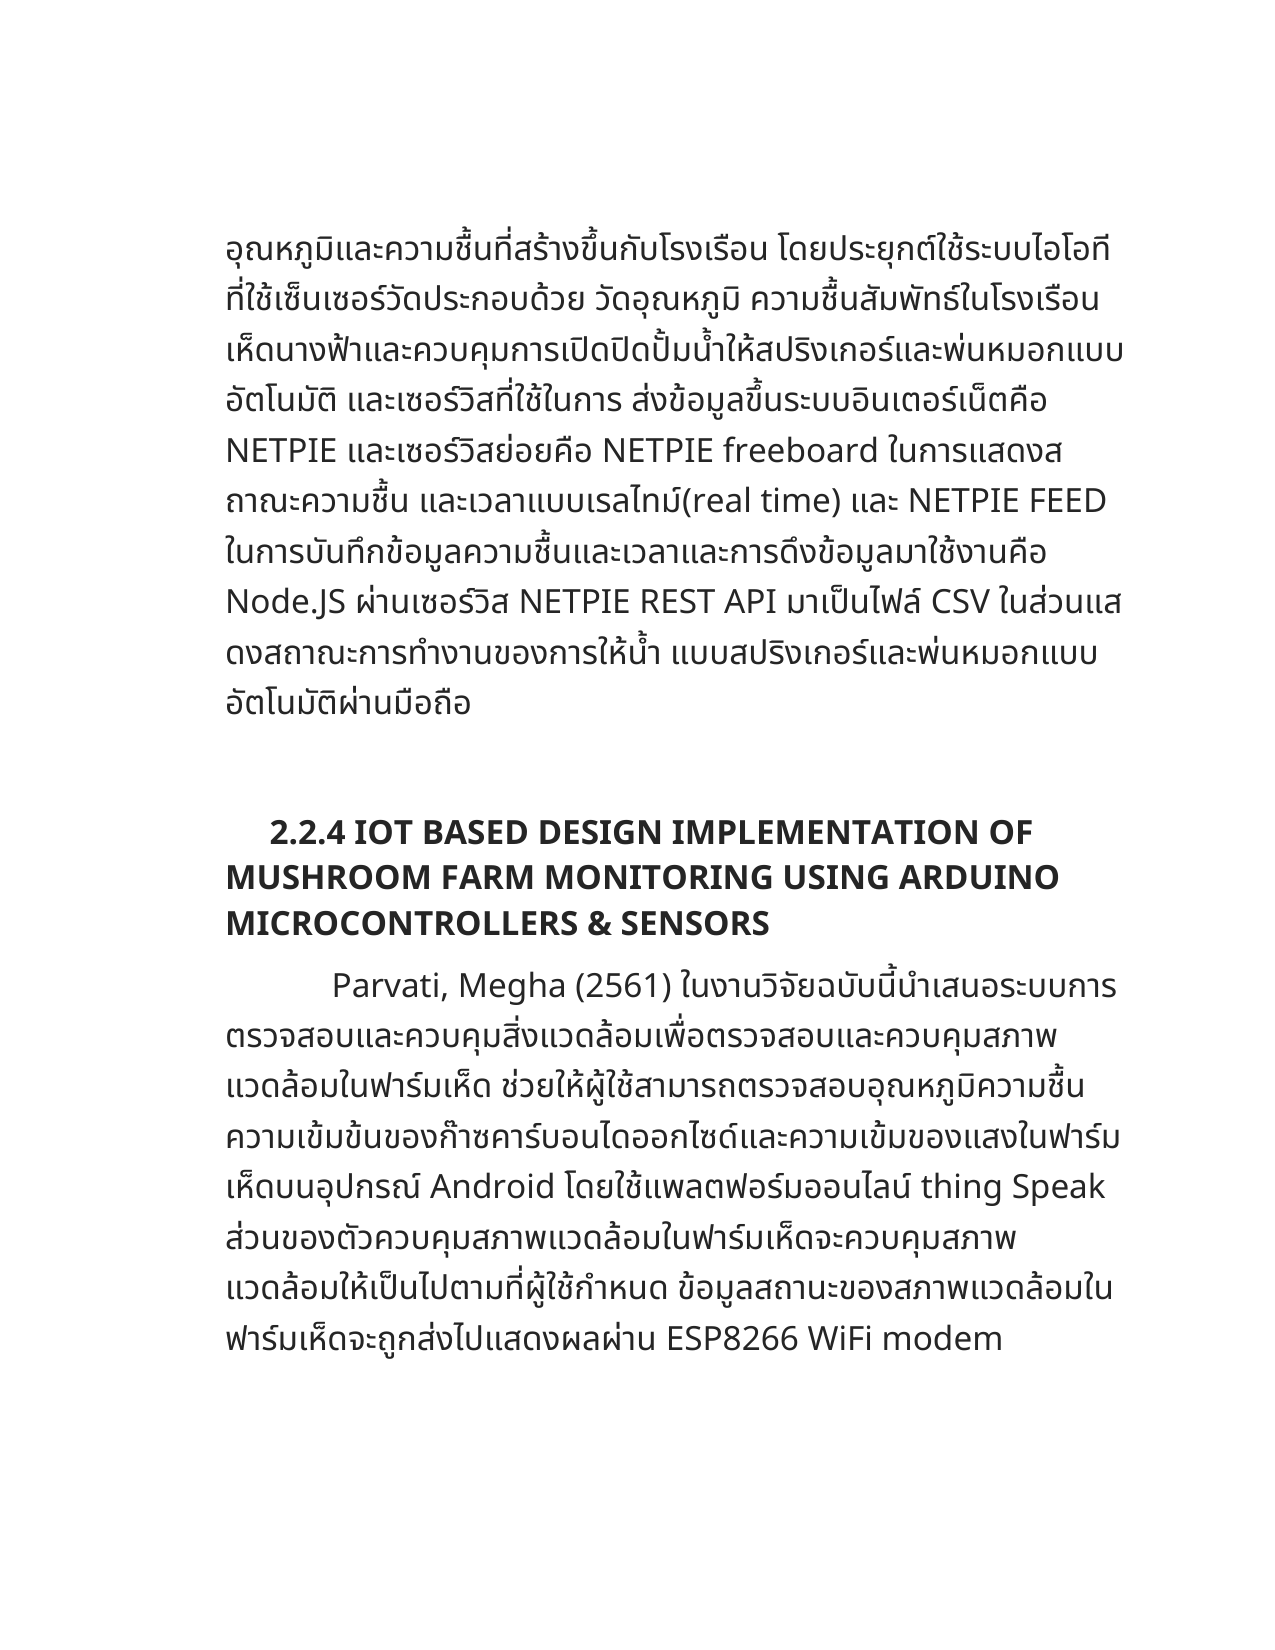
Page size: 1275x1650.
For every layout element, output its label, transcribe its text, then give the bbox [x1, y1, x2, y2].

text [225, 225, 1125, 730]
text 2.2.4 IOT BASED DESIGN IMPLEMENTATION OF MUSHROOM FARM MONITORING USING ARDUINO MICROCONTROLLERS & SENSORS [225, 808, 1125, 945]
text Parvati, Megha (2561) ในงานวิจัยฉบับนี้นำเสนอระบบการตรวจสอบและควบคุมสิ่งแวดล้อมเพื่อตรวจสอบและควบคุมสภาพแวดล้อมในฟาร์มเห็ด ช่วยให้ผู้ใช้สามารถตรวจสอบอุณหภูมิความชื้นความเข้มข้นของก๊าซคาร์บอนไดออกไซด์และความเข้มของแสงในฟาร์มเห็ดบนอุปกรณ์ Android โดยใช้แพลตฟอร์มออนไลน์ thing Speak ส่วนของตัวควบคุมสภาพแวดล้อมในฟาร์มเห็ดจะควบคุมสภาพแวดล้อมให้เป็นไปตามที่ผู้ใช้กำหนด ข้อมูลสถานะของสภาพแวดล้อมในฟาร์มเห็ดจะถูกส่งไปแสดงผลผ่าน ESP8266 WiFi modem [225, 961, 1125, 1365]
